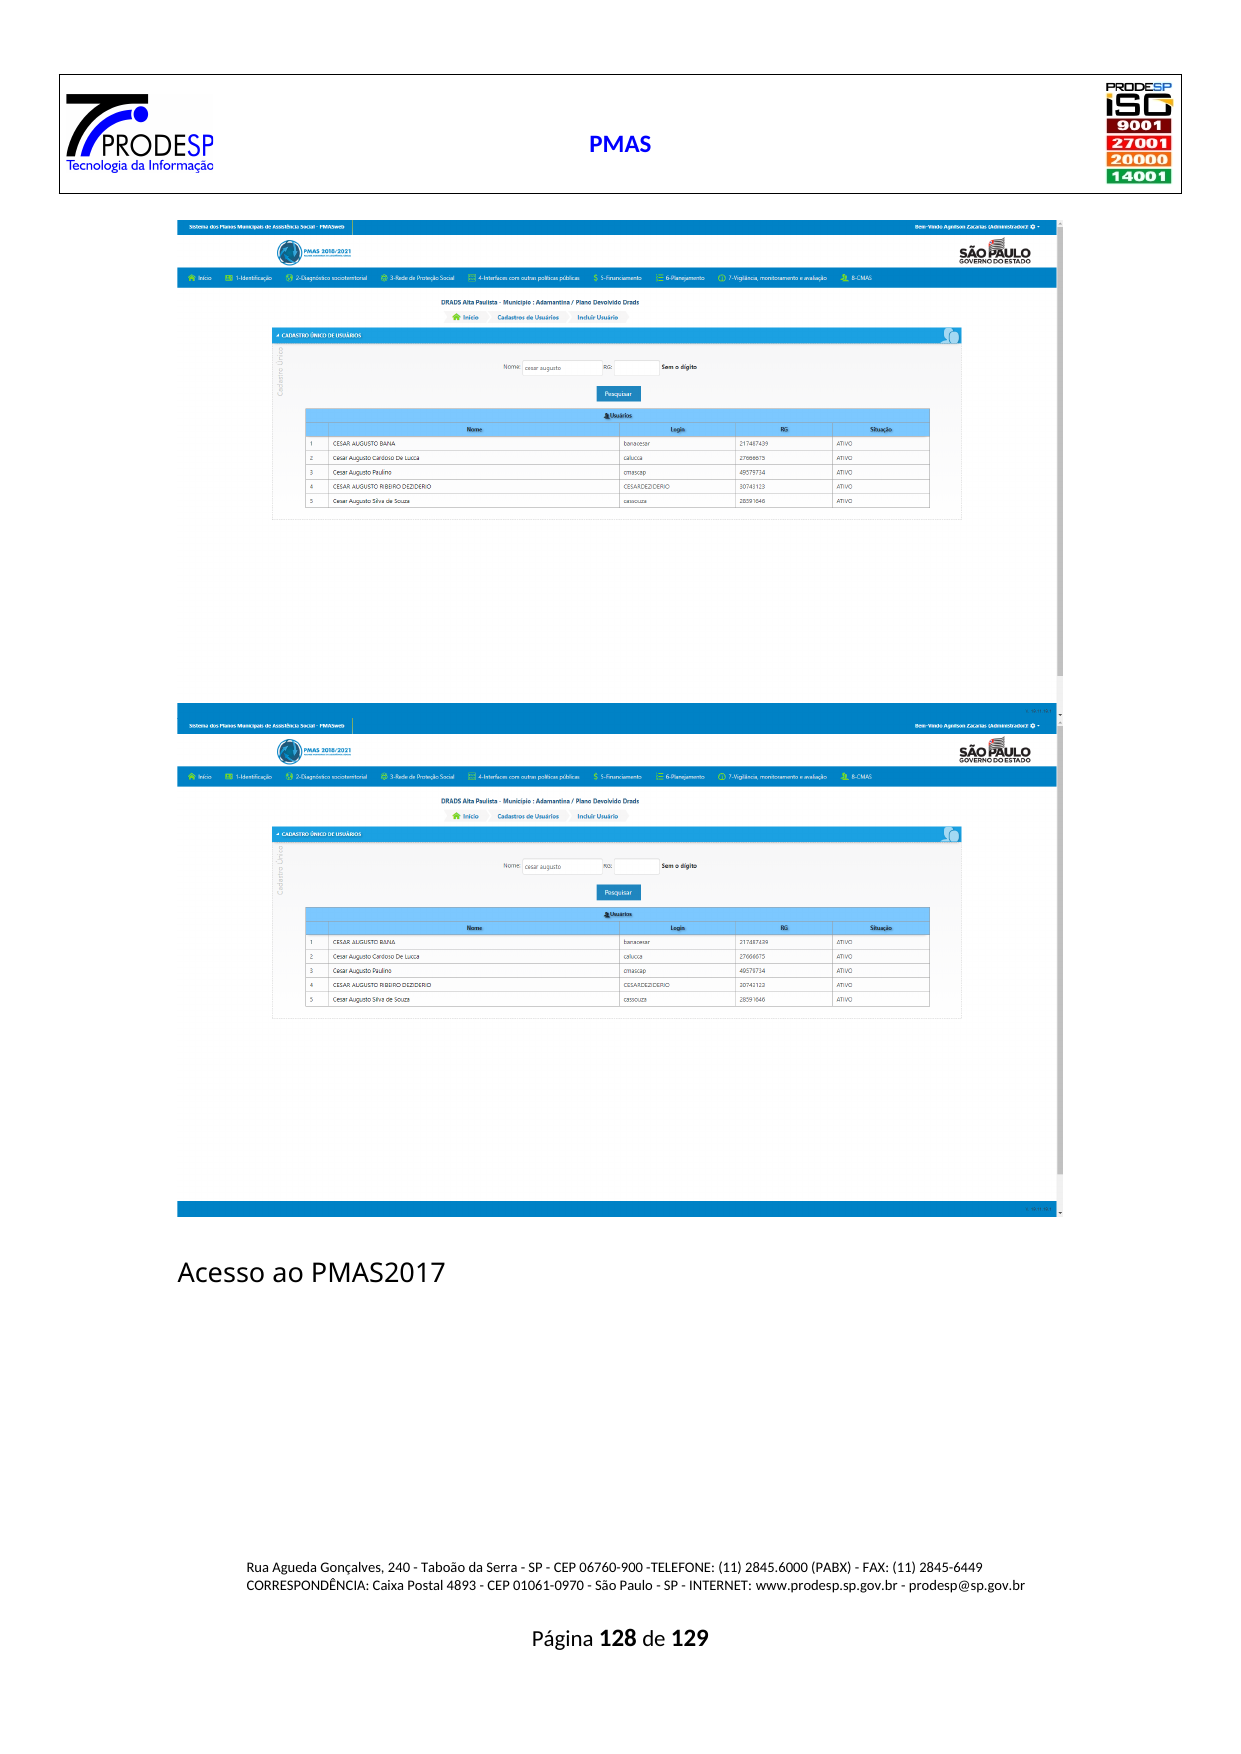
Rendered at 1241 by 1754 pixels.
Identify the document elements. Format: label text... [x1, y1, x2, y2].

picture [738, 775, 751, 779]
picture [177, 220, 1063, 1217]
picture [672, 775, 701, 779]
picture [1102, 80, 1174, 187]
picture [66, 94, 214, 173]
text Acesso ao PMAS2017 [177, 1253, 1063, 1290]
